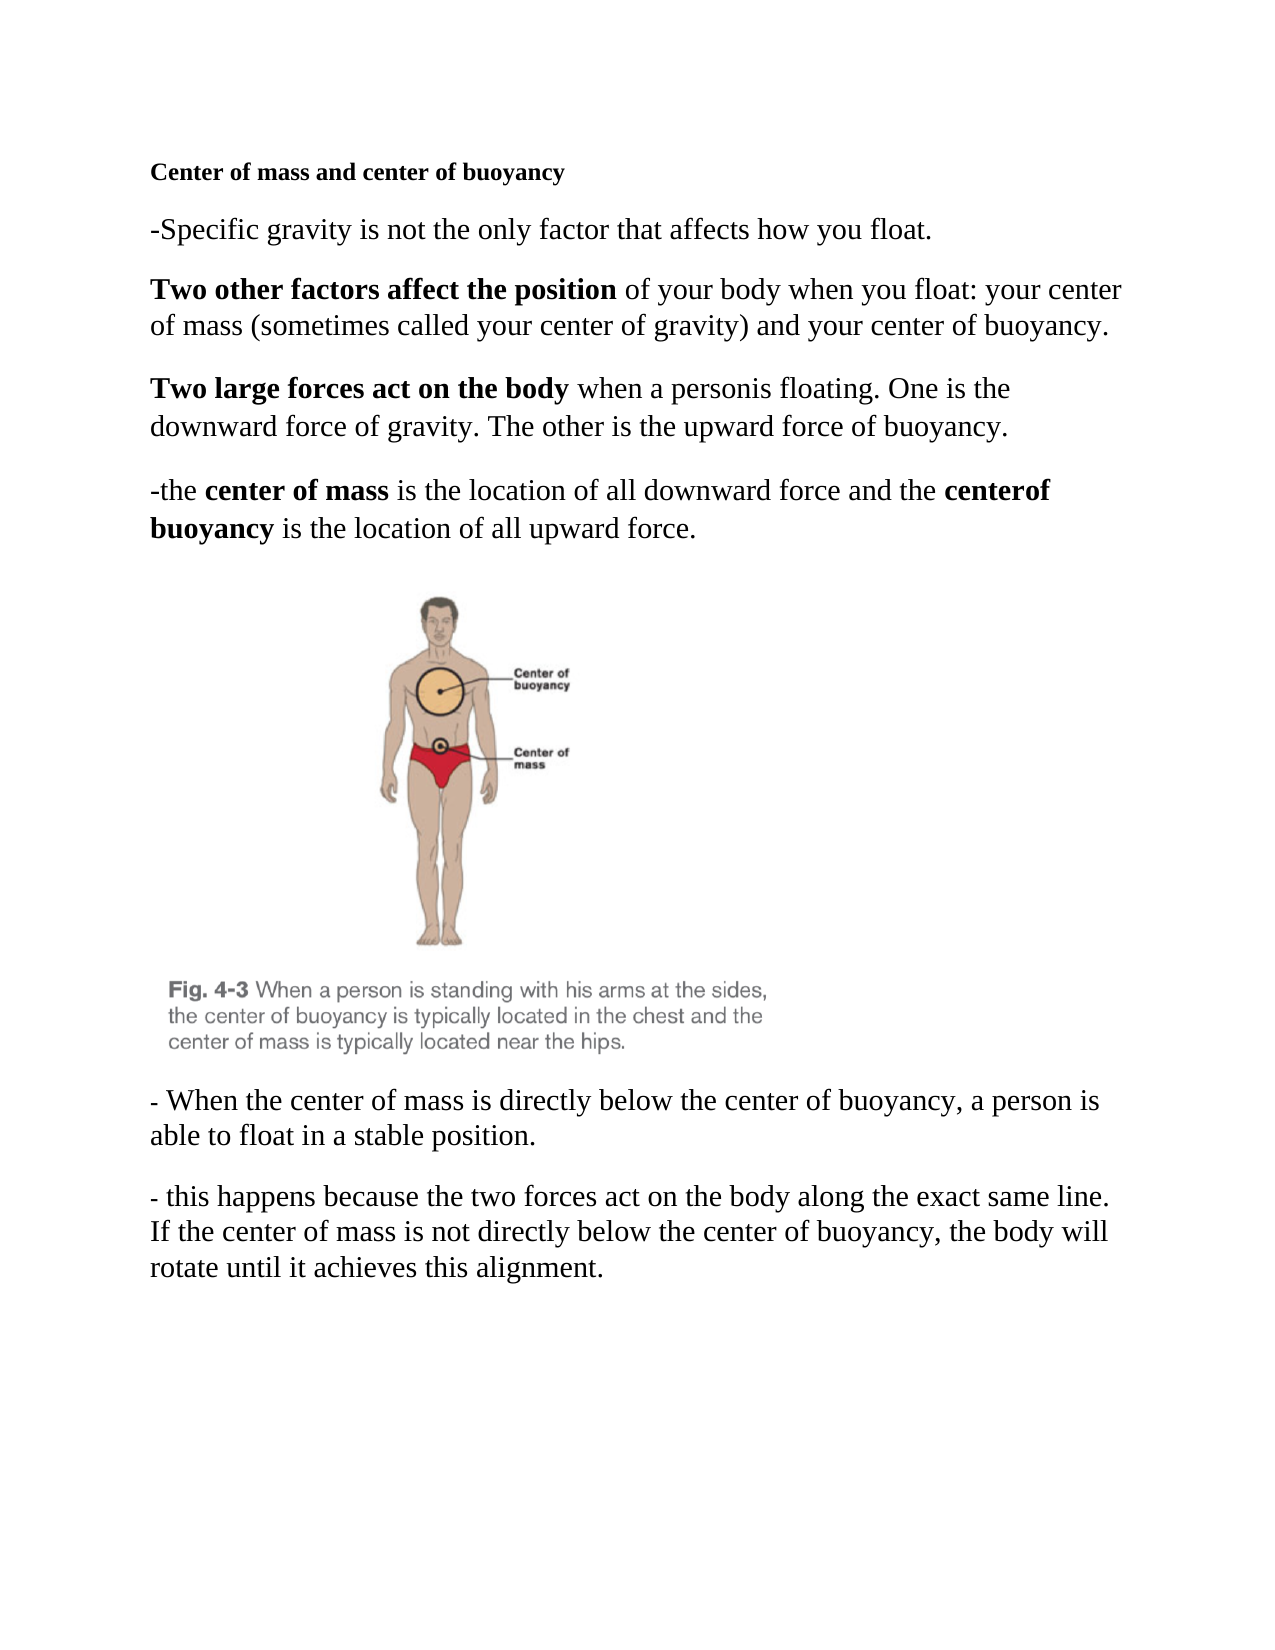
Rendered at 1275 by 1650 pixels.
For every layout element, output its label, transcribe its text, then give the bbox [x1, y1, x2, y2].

picture [150, 569, 778, 1057]
text -the center of mass is the location of all downward force and the center of buoyancy is the location of all upward force. [150, 468, 1125, 545]
text Center of mass and center of buoyancy [150, 150, 1125, 185]
text Two large forces act on the body when a person is floating. One is the downward force of gravity. The other is the upward force of buoyancy. [150, 367, 1125, 443]
text - this happens because the two forces act on the body along the exact same line. If the center of mass is not directly below the center of buoyancy, the body will rotate until it achieves this alignment. [150, 1177, 1125, 1283]
text Two other factors affect the position of your body when you float: your center of mass (sometimes called your center of gravity) and your center of buoyancy. [150, 271, 1125, 342]
text -Specific gravity is not the only factor that affects how you float. [150, 210, 1125, 246]
text - When the center of mass is directly below the center of buoyancy, a person is able to float in a stable position. [150, 1081, 1125, 1152]
